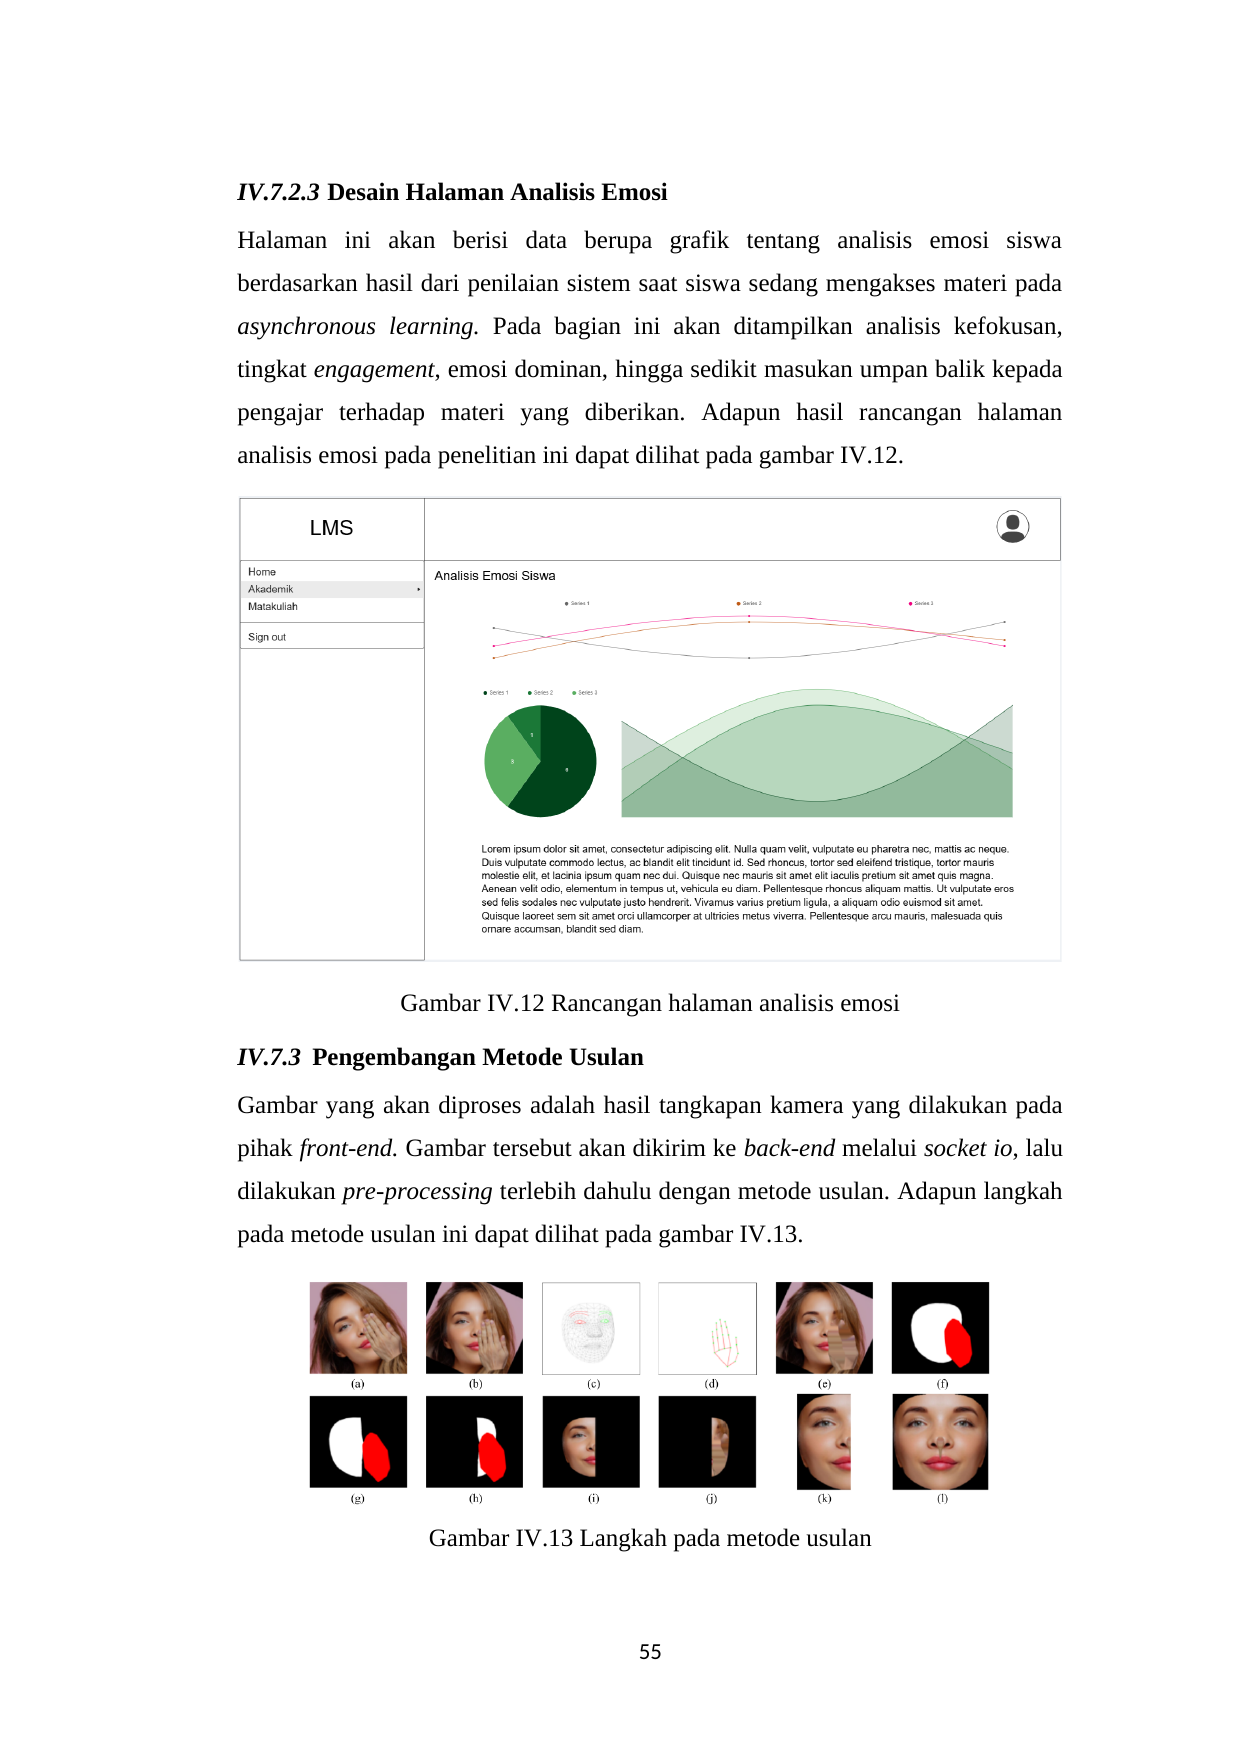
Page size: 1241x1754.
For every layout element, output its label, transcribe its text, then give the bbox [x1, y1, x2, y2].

picture [238, 496, 1062, 962]
picture [301, 1275, 999, 1509]
text Gambar IV.12 Rancangan halaman analisis emosi [237, 988, 1063, 1017]
text Gambar yang akan diproses adalah hasil tangkapan kamera yang dilakukan pada pihak front-end. Gambar tersebut akan dikirim ke back-end melalui socket io, lalu dilakukan pre-processing terlebih dahulu dengan metode usulan. Adapun langkah pada metode usulan ini dapat dilihat pada gambar IV.13. [237, 1090, 1063, 1248]
list Desain Halaman Analisis Emosi [237, 177, 1063, 206]
text Gambar IV.13 Langkah pada metode usulan [237, 1523, 1063, 1551]
list Pengembangan Metode Usulan [237, 1042, 1063, 1071]
text Halaman ini akan berisi data berupa grafik tentang analisis emosi siswa berdasarkan hasil dari penilaian sistem saat siswa sedang mengakses materi pada asynchronous learning. Pada bagian ini akan ditampilkan analisis kefokusan, tingkat engagement, emosi dominan, hingga sedikit masukan umpan balik kepada pengajar terhadap materi yang diberikan. Adapun hasil rancangan halaman analisis emosi pada penelitian ini dapat dilihat pada gambar IV.12. [237, 225, 1063, 469]
